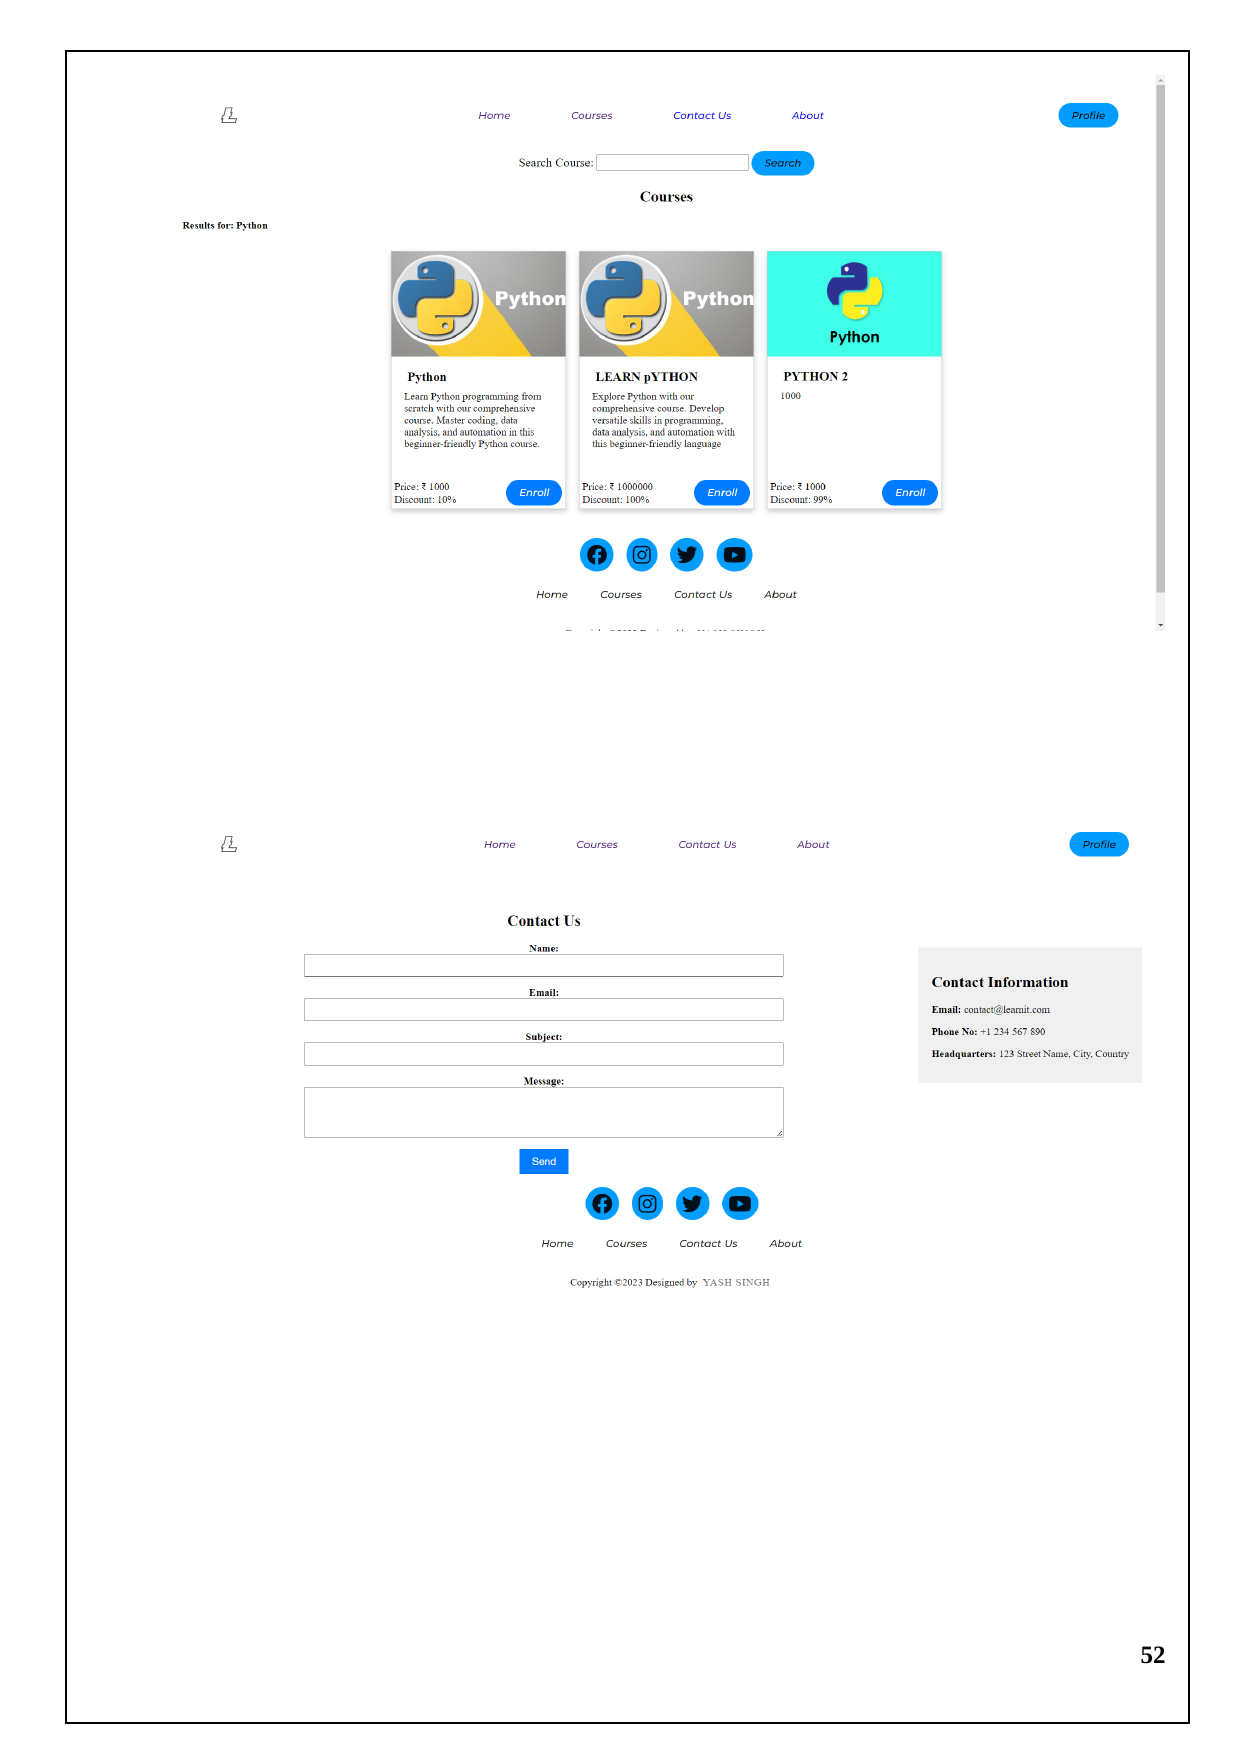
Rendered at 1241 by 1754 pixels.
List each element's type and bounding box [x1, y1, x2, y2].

picture [177, 803, 1166, 1359]
picture [177, 75, 1166, 631]
